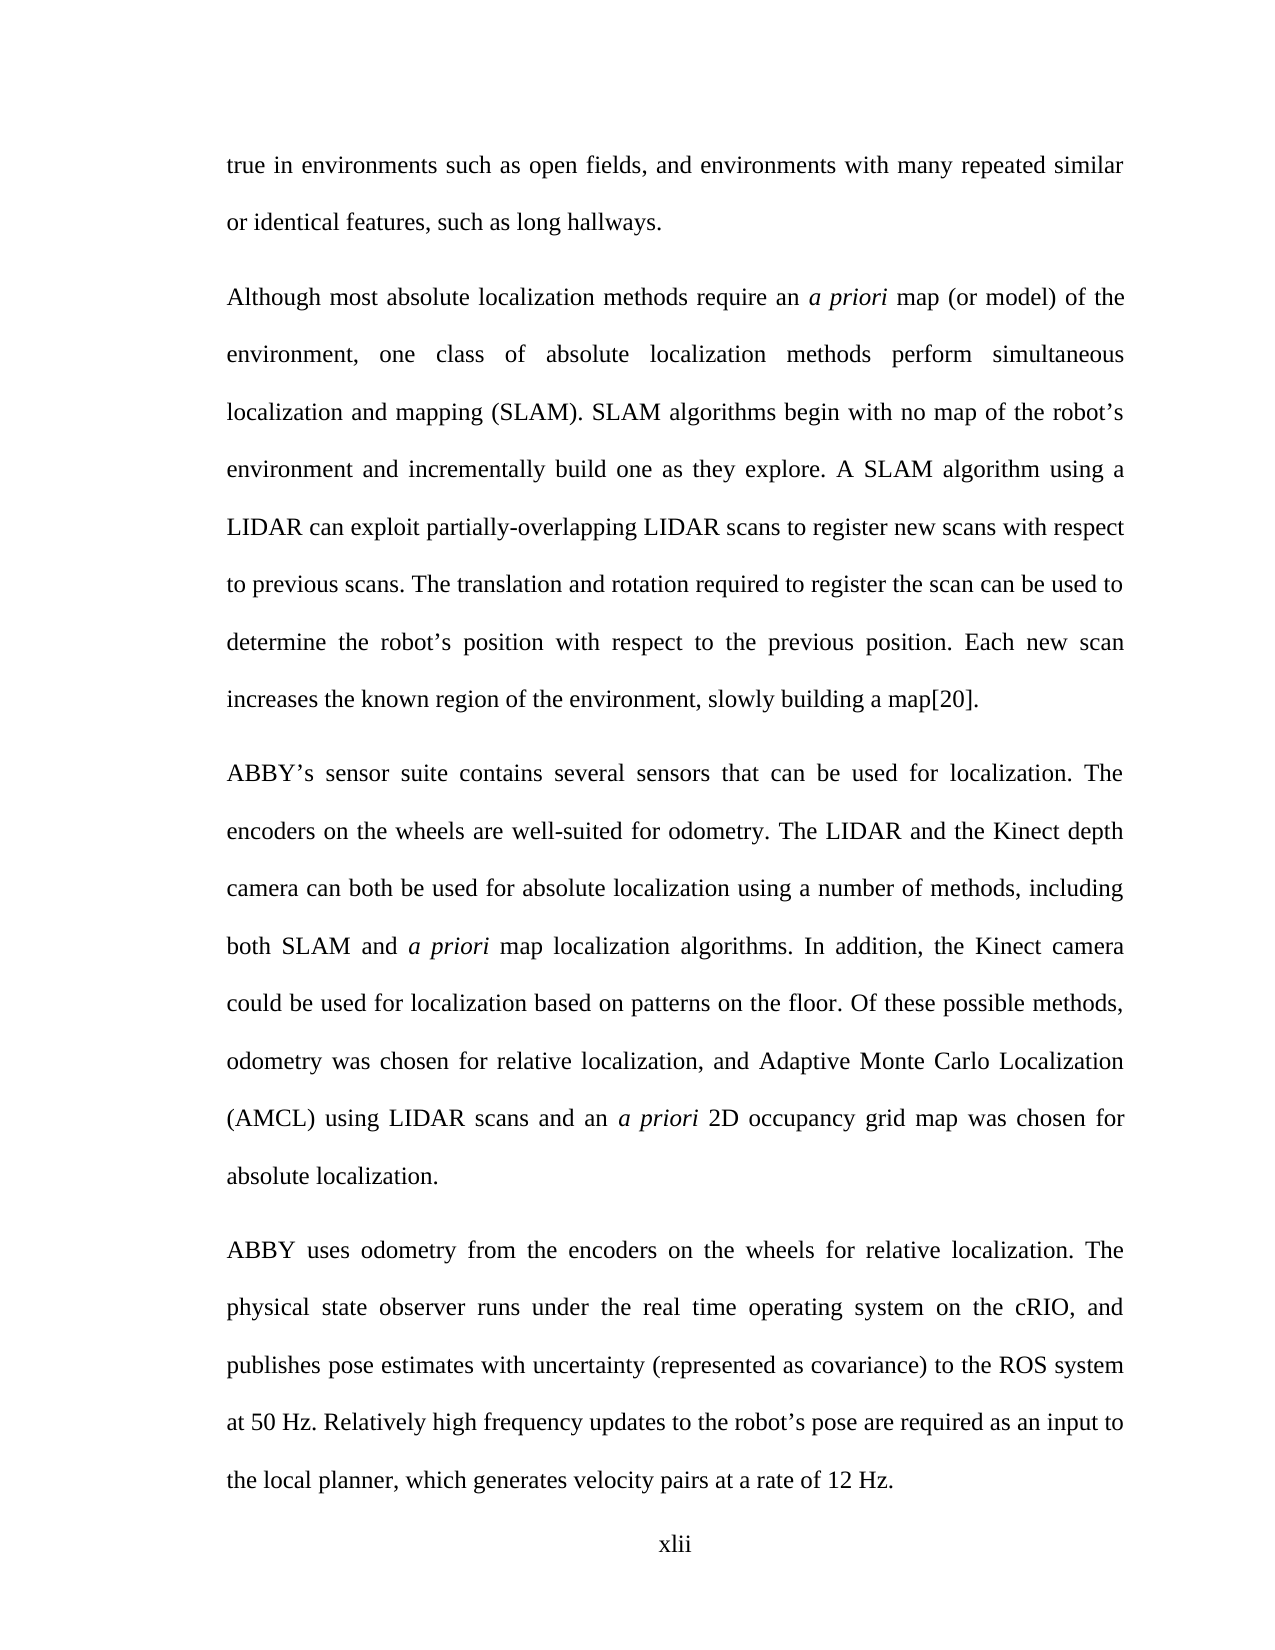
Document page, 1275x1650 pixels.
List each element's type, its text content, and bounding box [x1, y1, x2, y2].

text ABBY’s sensor suite contains several sensors that can be used for localization. The encoders on the wheels are well-suited for odometry. The LIDAR and the Kinect depth camera can both be used for absolute localization using a number of methods, including both SLAM and a priori map localization algorithms. In addition, the Kinect camera could be used for localization based on patterns on the floor. Of these possible methods, odometry was chosen for relative localization, and Adaptive Monte Carlo Localization (AMCL) using LIDAR scans and an a priori 2D occupancy grid map was chosen for absolute localization. [226, 758, 1125, 1189]
text Although most absolute localization methods require an a priori map (or model) of the environment, one class of absolute localization methods perform simultaneous localization and mapping (SLAM). SLAM algorithms begin with no map of the robot’s environment and incrementally build one as they explore. A SLAM algorithm using a LIDAR can exploit partially-overlapping LIDAR scans to register new scans with respect to previous scans. The translation and rotation required to register the scan can be used to determine the robot’s position with respect to the previous position. Each new scan increases the known region of the environment, slowly building a map[20]. [226, 282, 1125, 713]
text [226, 150, 1125, 236]
text ABBY uses odometry from the encoders on the wheels for relative localization. The physical state observer runs under the real time operating system on the cRIO, and publishes pose estimates with uncertainty (represented as covariance) to the ROS system at 50 Hz. Relatively high frequency updates to the robot’s pose are required as an input to the local planner, which generates velocity pairs at a rate of 12 Hz. [226, 1235, 1125, 1494]
